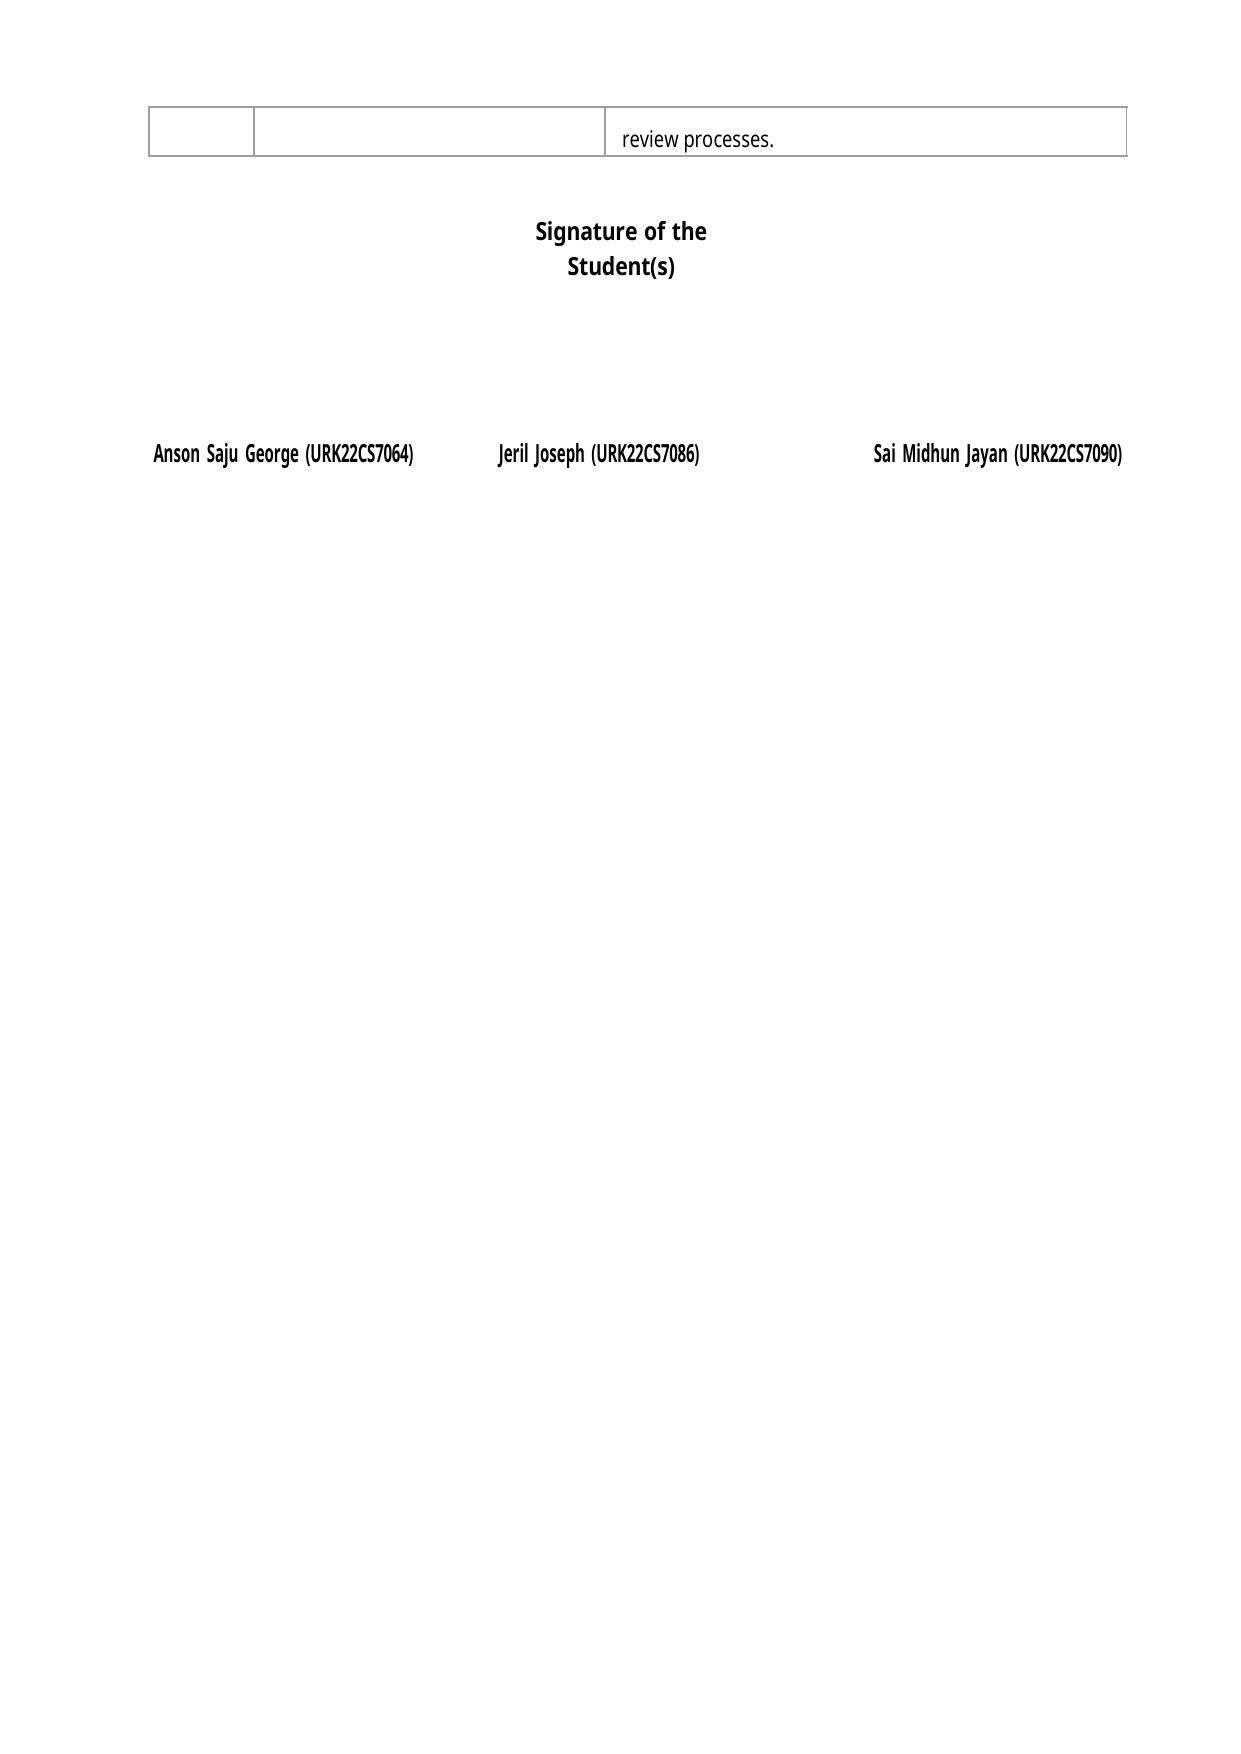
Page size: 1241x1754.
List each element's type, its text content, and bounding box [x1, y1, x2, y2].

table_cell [606, 108, 1126, 155]
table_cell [255, 108, 604, 155]
text Anson Saju George (URK22CS7064) Jeril Joseph (URK22CS7086) Sai Midhun Jayan (URK22CS7090) [127, 436, 1148, 470]
table_cell ❏ [150, 108, 253, 155]
text Signature of the Student(s) [487, 214, 755, 282]
